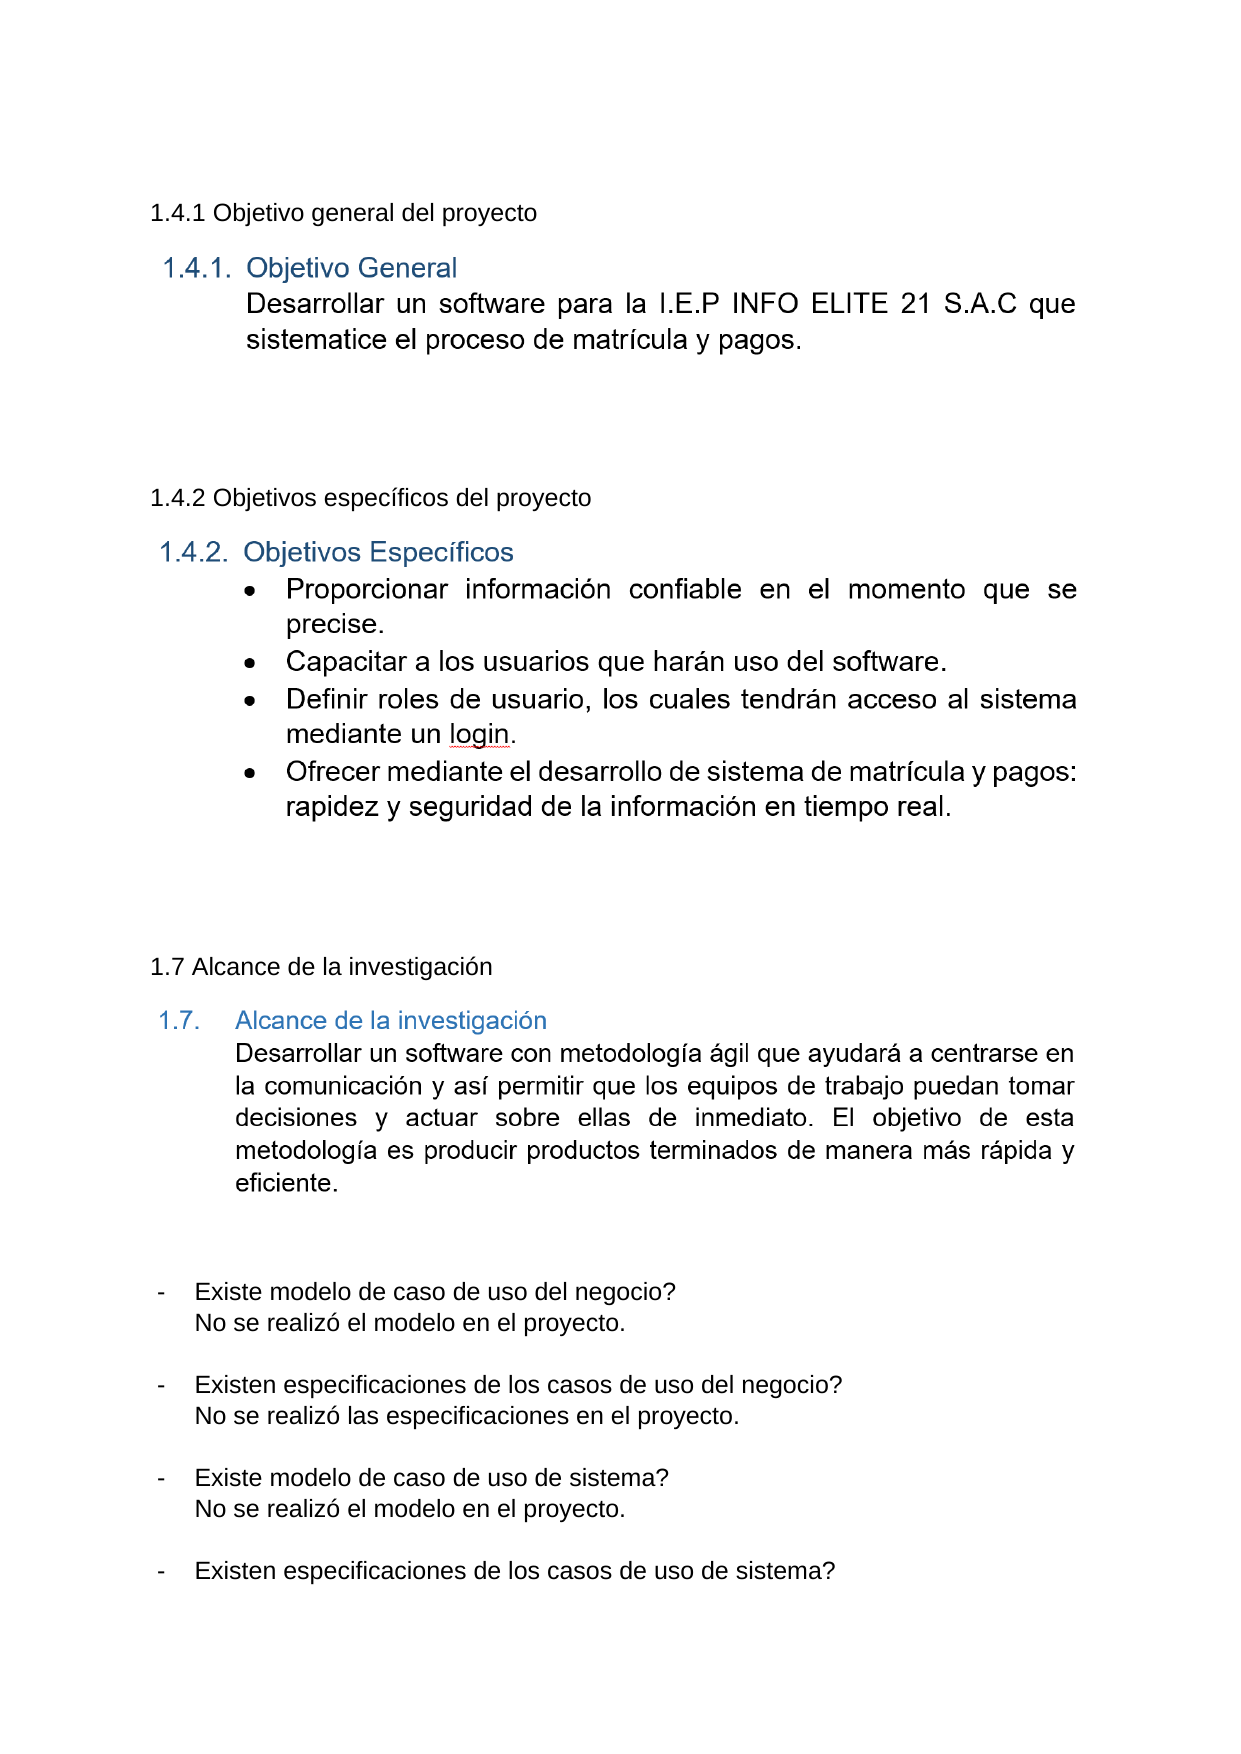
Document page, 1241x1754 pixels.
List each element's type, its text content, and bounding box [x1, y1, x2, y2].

text 1.4.2 Objetivos específicos del proyecto [150, 483, 1090, 512]
picture [150, 530, 1091, 836]
picture [150, 1000, 1091, 1208]
list No se realizó el modelo en el proyecto. [194, 1494, 1090, 1522]
text 1.7 Alcance de la investigación [150, 952, 1090, 981]
list Existe modelo de caso de uso del negocio? [157, 1276, 1090, 1305]
text 1.4.1 Objetivo general del proyecto [150, 198, 1090, 226]
list Existen especificaciones de los casos de uso de sistema? [157, 1556, 1090, 1584]
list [194, 1401, 1090, 1429]
list Existen especificaciones de los casos de uso del negocio? [157, 1369, 1090, 1398]
list No se realizó el modelo en el proyecto. [194, 1307, 1090, 1336]
picture [150, 245, 1091, 367]
list Existe modelo de caso de uso de sistema? [157, 1463, 1090, 1491]
